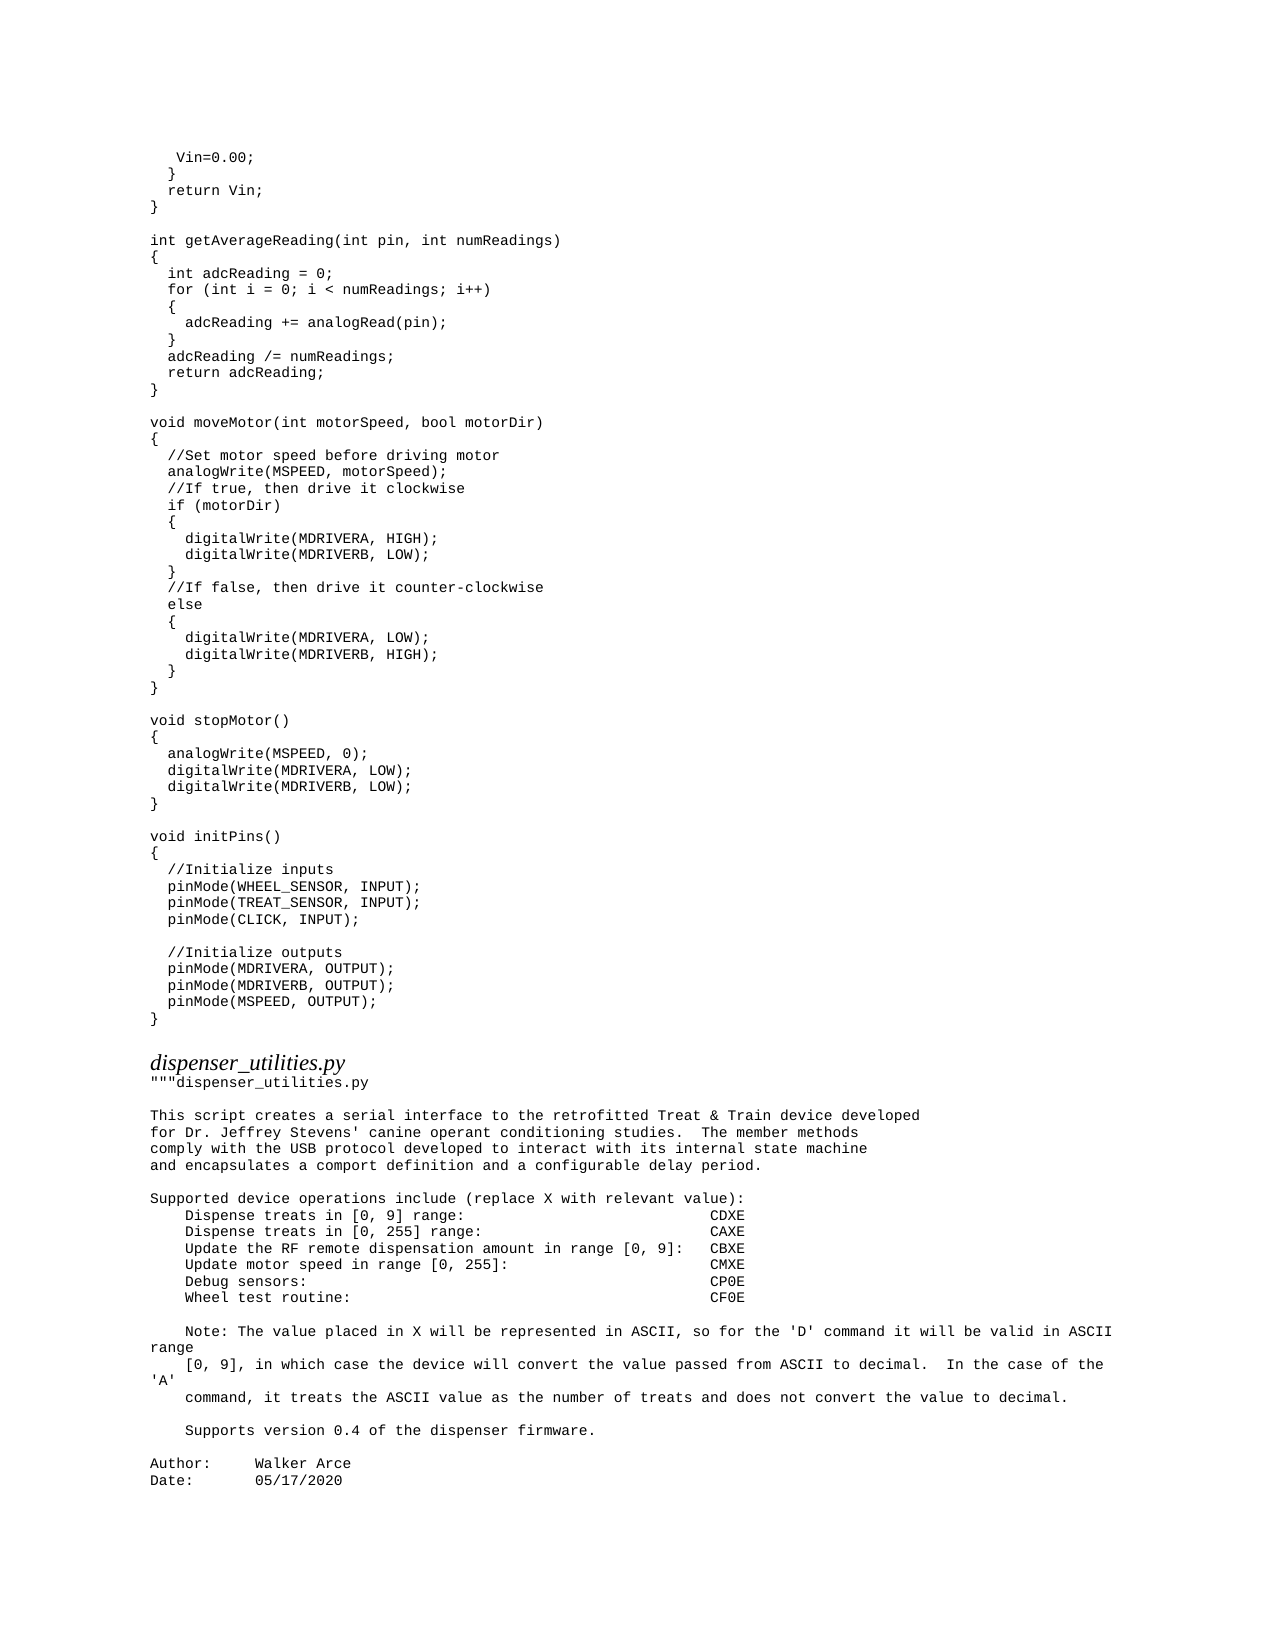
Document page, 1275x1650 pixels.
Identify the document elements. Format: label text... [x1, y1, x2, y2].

text [0, 9], in which case the device will convert the value passed from ASCII to decimal. In the case of the 'A' [150, 1357, 1125, 1390]
text if (motorDir) [150, 498, 1125, 514]
text //If true, then drive it clockwise [150, 481, 1125, 498]
text pinMode(WHEEL_SENSOR, INPUT); [150, 879, 1125, 895]
text adcReading += analogRead(pin); [150, 316, 1125, 332]
text { [150, 249, 1125, 266]
text Update motor speed in range [0, 255]: CMXE [150, 1258, 1125, 1274]
text Wheel test routine: CF0E [150, 1291, 1125, 1307]
text return adcReading; [150, 365, 1125, 382]
text } [150, 332, 1125, 349]
text } [150, 382, 1125, 398]
text digitalWrite(MDRIVERB, HIGH); [150, 647, 1125, 663]
text pinMode(TREAT_SENSOR, INPUT); [150, 895, 1125, 912]
text //Set motor speed before driving motor [150, 448, 1125, 465]
text } [150, 200, 1125, 216]
text } [150, 680, 1125, 697]
text Update the RF remote dispensation amount in range [0, 9]: CBXE [150, 1241, 1125, 1258]
text digitalWrite(MDRIVERA, HIGH); [150, 531, 1125, 547]
text void moveMotor(int motorSpeed, bool motorDir) [150, 415, 1125, 432]
text This script creates a serial interface to the retrofitted Treat & Train device developed [150, 1108, 1125, 1125]
text } [150, 1011, 1125, 1028]
text Debug sensors: CP0E [150, 1274, 1125, 1291]
text void initPins() [150, 829, 1125, 846]
text void stopMotor() [150, 713, 1125, 730]
text pinMode(MDRIVERB, OUTPUT); [150, 978, 1125, 995]
text Note: The value placed in X will be represented in ASCII, so for the 'D' command it will be valid in ASCII range [150, 1324, 1125, 1357]
text comply with the USB protocol developed to interact with its internal state machine [150, 1142, 1125, 1158]
text { [150, 846, 1125, 862]
text """dispenser_utilities.py [150, 1075, 1125, 1092]
text and encapsulates a comport definition and a configurable delay period. [150, 1158, 1125, 1175]
text command, it treats the ASCII value as the number of treats and does not convert the value to decimal. [150, 1390, 1125, 1407]
text { [150, 730, 1125, 746]
text digitalWrite(MDRIVERA, LOW); [150, 763, 1125, 779]
text { [150, 432, 1125, 448]
text for (int i = 0; i < numReadings; i++) [150, 282, 1125, 299]
text } [150, 167, 1125, 183]
text Supported device operations include (replace X with relevant value): [150, 1191, 1125, 1208]
text Dispense treats in [0, 9] range: CDXE [150, 1208, 1125, 1224]
text digitalWrite(MDRIVERA, LOW); [150, 630, 1125, 647]
text Supports version 0.4 of the dispenser firmware. [150, 1423, 1125, 1440]
text } [150, 663, 1125, 680]
text //Initialize outputs [150, 945, 1125, 962]
text { [150, 514, 1125, 531]
text int getAverageReading(int pin, int numReadings) [150, 233, 1125, 249]
text else [150, 597, 1125, 614]
text digitalWrite(MDRIVERB, LOW); [150, 779, 1125, 796]
text pinMode(CLICK, INPUT); [150, 912, 1125, 928]
text digitalWrite(MDRIVERB, LOW); [150, 547, 1125, 564]
text //If false, then drive it counter-clockwise [150, 581, 1125, 597]
text for Dr. Jeffrey Stevens' canine operant conditioning studies. The member methods [150, 1125, 1125, 1142]
text pinMode(MDRIVERA, OUTPUT); [150, 962, 1125, 978]
text return Vin; [150, 183, 1125, 200]
text analogWrite(MSPEED, 0); [150, 746, 1125, 763]
text adcReading /= numReadings; [150, 349, 1125, 365]
text } [150, 796, 1125, 812]
text { [150, 614, 1125, 630]
text { [150, 299, 1125, 316]
text Date: 05/17/2020 [150, 1473, 1125, 1489]
text } [150, 564, 1125, 581]
text dispenser_utilities.py [150, 1049, 1125, 1075]
text pinMode(MSPEED, OUTPUT); [150, 995, 1125, 1011]
text //Initialize inputs [150, 862, 1125, 879]
text Dispense treats in [0, 255] range: CAXE [150, 1224, 1125, 1241]
text Author: Walker Arce [150, 1456, 1125, 1473]
text analogWrite(MSPEED, motorSpeed); [150, 465, 1125, 481]
text Vin=0.00; [150, 150, 1125, 167]
text int adcReading = 0; [150, 266, 1125, 282]
